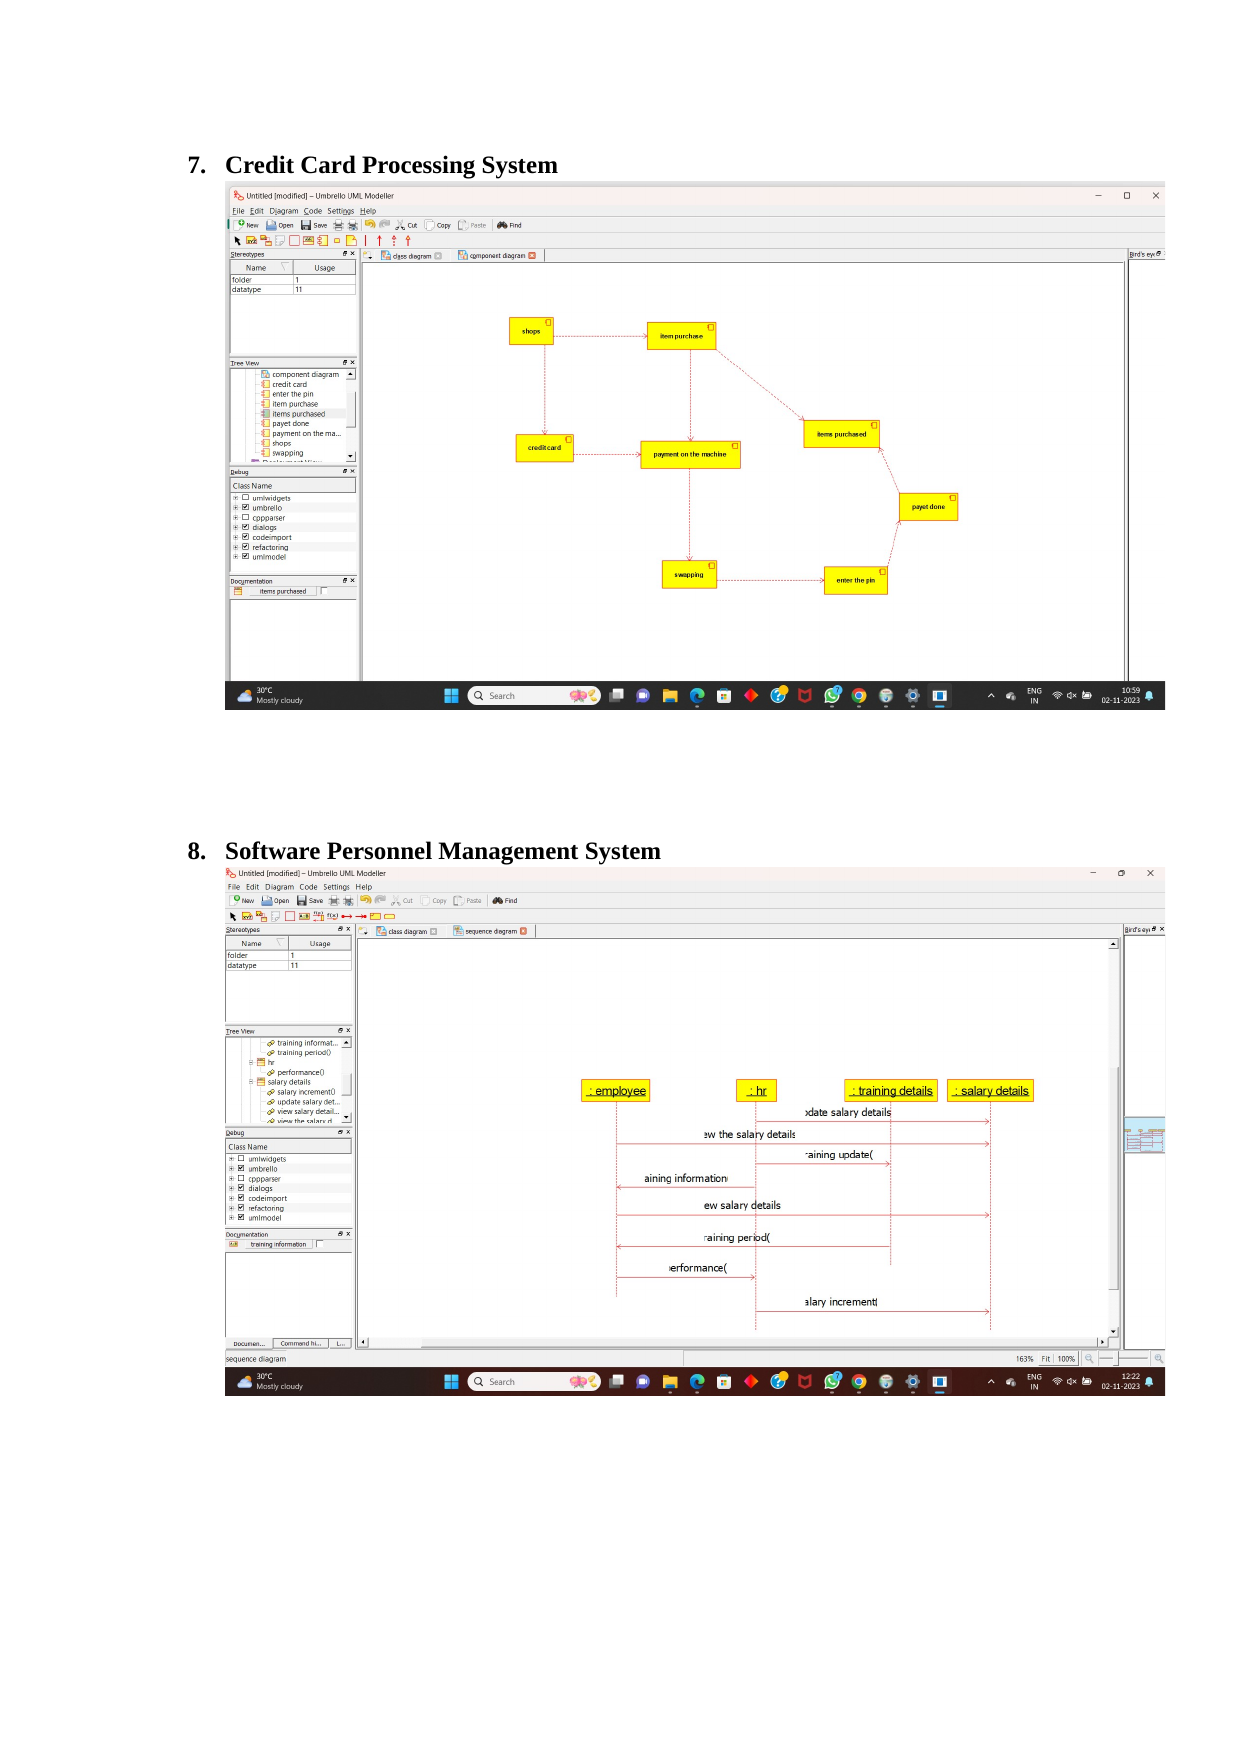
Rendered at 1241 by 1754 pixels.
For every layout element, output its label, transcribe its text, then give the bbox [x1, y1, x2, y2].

picture [225, 181, 1166, 710]
picture [225, 867, 1166, 1396]
